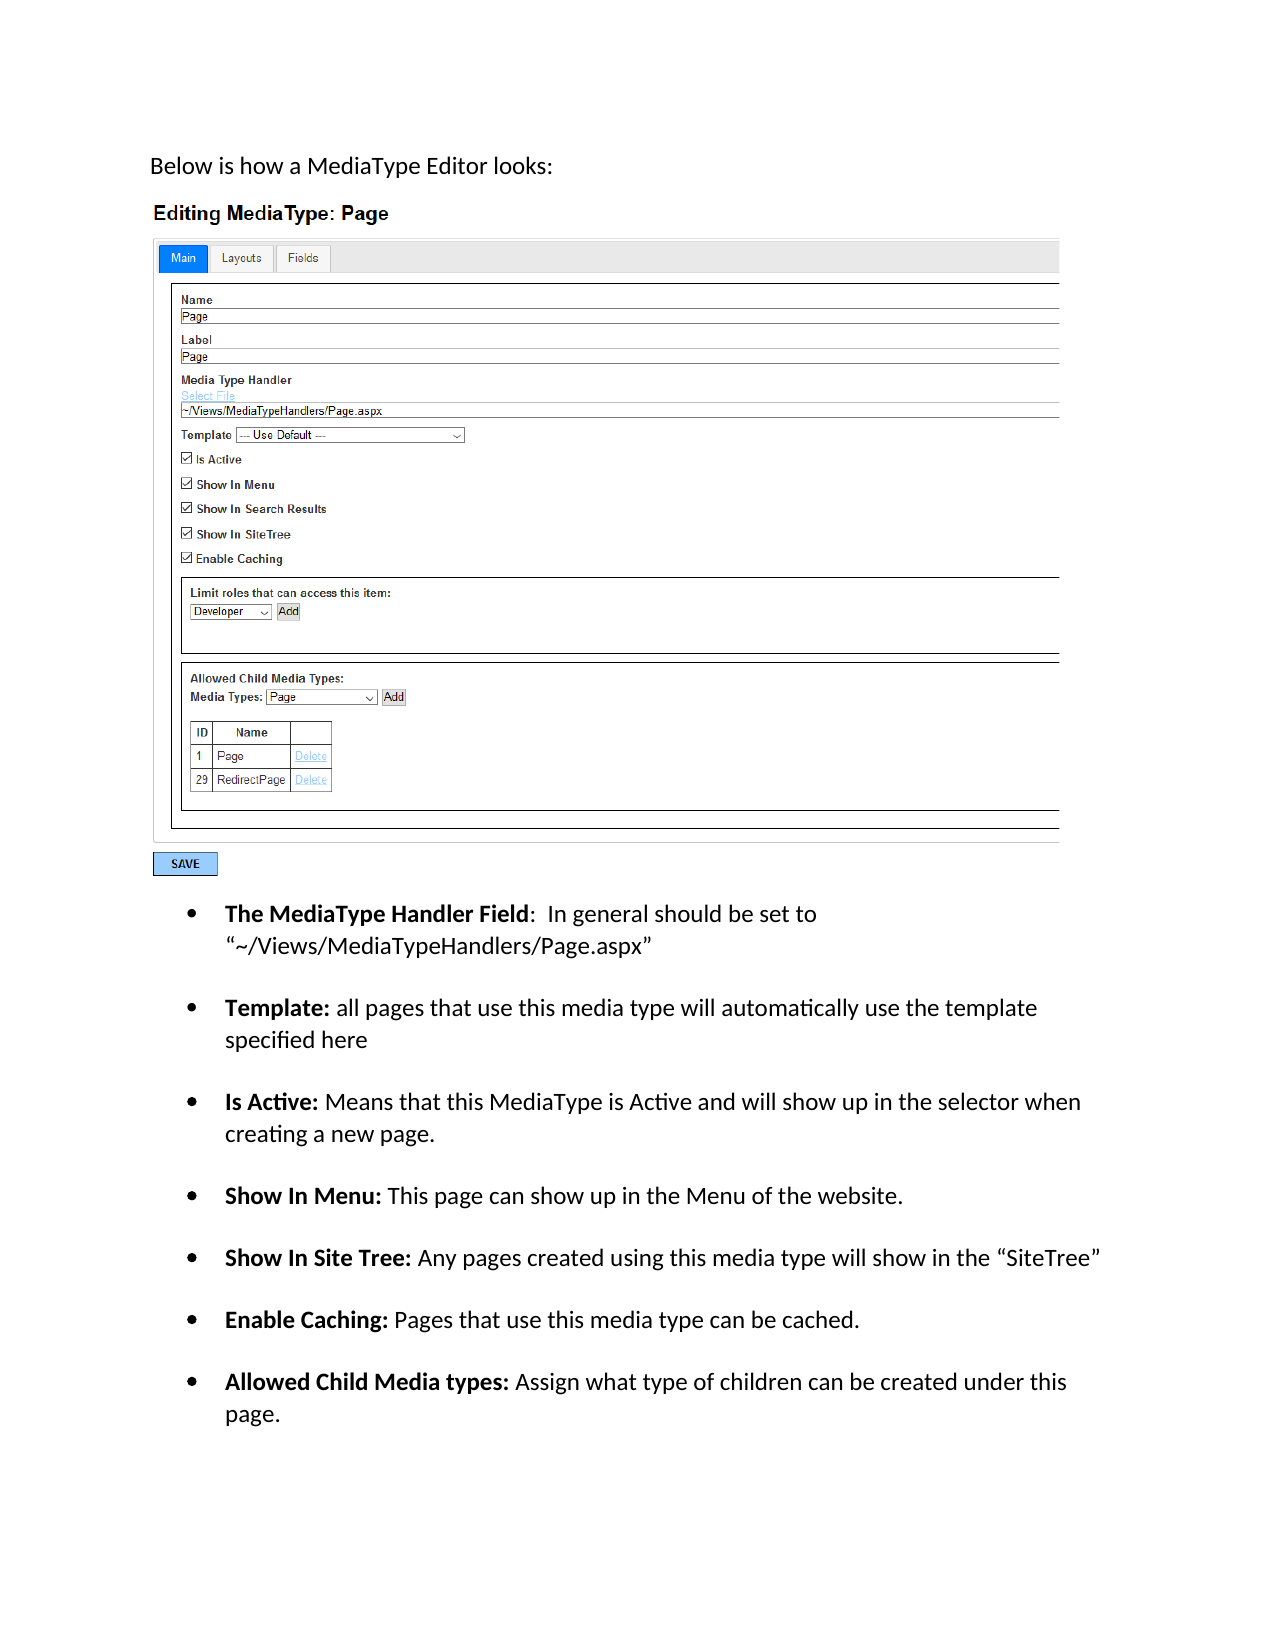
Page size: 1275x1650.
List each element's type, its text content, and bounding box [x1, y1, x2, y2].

text Below is how a MediaType Editor looks: [150, 150, 1125, 181]
list Enable Caching: Pages that use this media type can be cached. [187, 1304, 1125, 1364]
list Template: all pages that use this media type will automatically use the template specified here [187, 992, 1125, 1084]
list Show In Site Tree: Any pages created using this media type will show in the “SiteTree” [187, 1242, 1125, 1302]
list Is Active: Means that this MediaType is Active and will show up in the selector when creating a new page. [187, 1086, 1125, 1179]
list The MediaType Handler Field: In general should be set to “~/Views/MediaTypeHandlers/Page.aspx” [187, 898, 1125, 990]
list Show In Menu: This page can show up in the Menu of the website. [187, 1180, 1125, 1241]
list Allowed Child Media types: Assign what type of children can be created under this page. [187, 1366, 1125, 1429]
picture [150, 198, 1060, 880]
